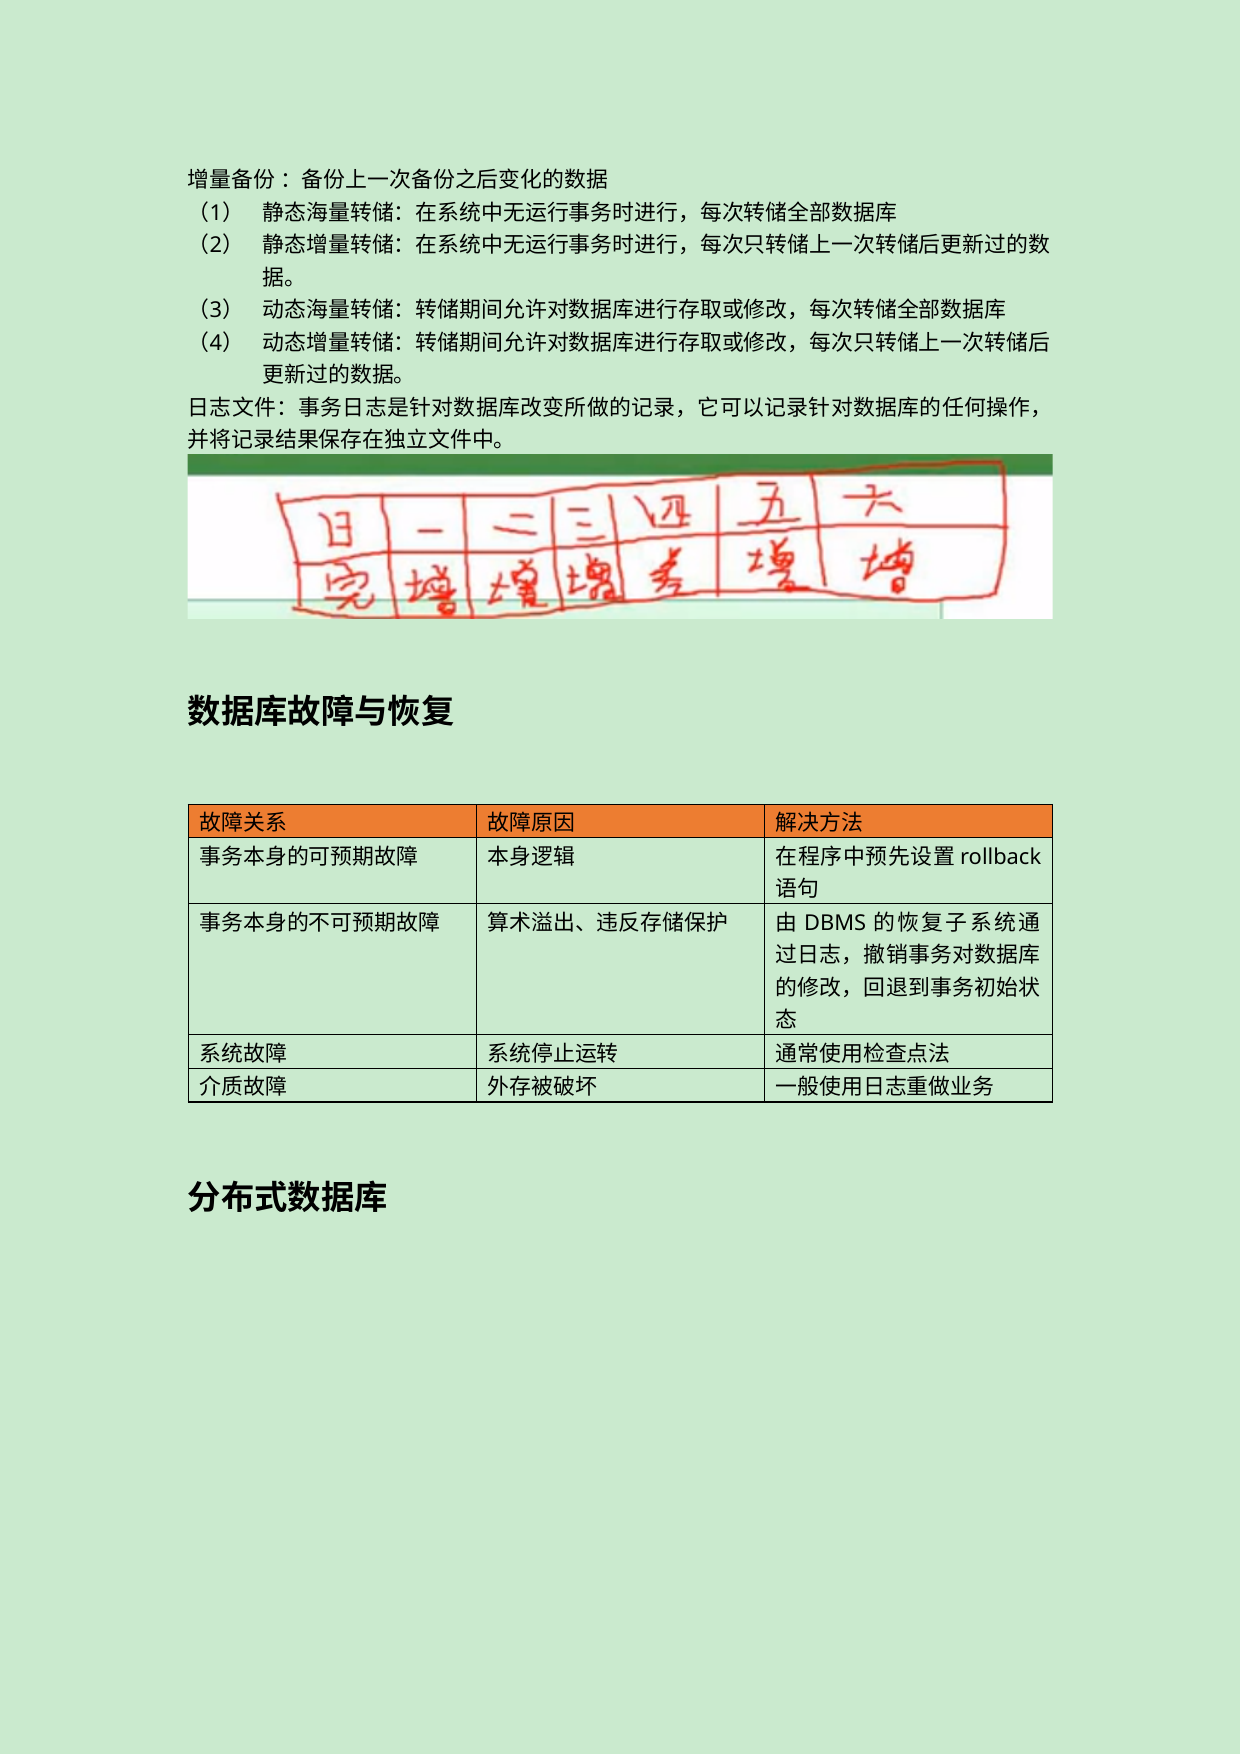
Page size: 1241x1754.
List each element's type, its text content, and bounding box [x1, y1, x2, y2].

list 静态增量转储：在系统中无运行事务时进行，每次只转储上一次转储后更新过的数据。 [187, 227, 1053, 292]
table_header 故障关系 [189, 805, 476, 837]
table_cell 由DBMS的恢复子系统通过日志，撤销事务对数据库的修改，回退到事务初始状态 [765, 904, 1052, 1034]
table_cell 本身逻辑 [477, 838, 764, 903]
list 动态增量转储：转储期间允许对数据库进行存取或修改，每次只转储上一次转储后更新过的数据。 [187, 324, 1053, 389]
table_cell 在程序中预先设置rollback语句 [765, 838, 1052, 903]
list 静态海量转储：在系统中无运行事务时进行，每次转储全部数据库 [187, 194, 1053, 227]
table_cell 算术溢出、违反存储保护 [477, 904, 764, 1034]
table_cell 一般使用日志重做业务 [765, 1069, 1052, 1101]
table_header 故障原因 [477, 805, 764, 837]
table_cell 系统故障 [189, 1035, 476, 1068]
table_cell 系统停止运转 [477, 1035, 764, 1068]
table_cell 事务本身的不可预期故障 [189, 904, 476, 1034]
picture [187, 454, 1053, 619]
subtitle 分布式数据库 [187, 1162, 1053, 1227]
table_cell 外存被破坏 [477, 1069, 764, 1101]
table_header 解决方法 [765, 805, 1052, 837]
text 日志文件：事务日志是针对数据库改变所做的记录，它可以记录针对数据库的任何操作，并将记录结果保存在独立文件中。 [187, 389, 1053, 454]
list 动态海量转储：转储期间允许对数据库进行存取或修改，每次转储全部数据库 [187, 292, 1053, 324]
text 增量备份 ：备份上一次备份之后变化的数据 [187, 162, 1053, 194]
subtitle 数据库故障与恢复 [187, 677, 1053, 742]
table_cell 介质故障 [189, 1069, 476, 1101]
table_cell 事务本身的可预期故障 [189, 838, 476, 903]
table_cell 通常使用检查点法 [765, 1035, 1052, 1068]
